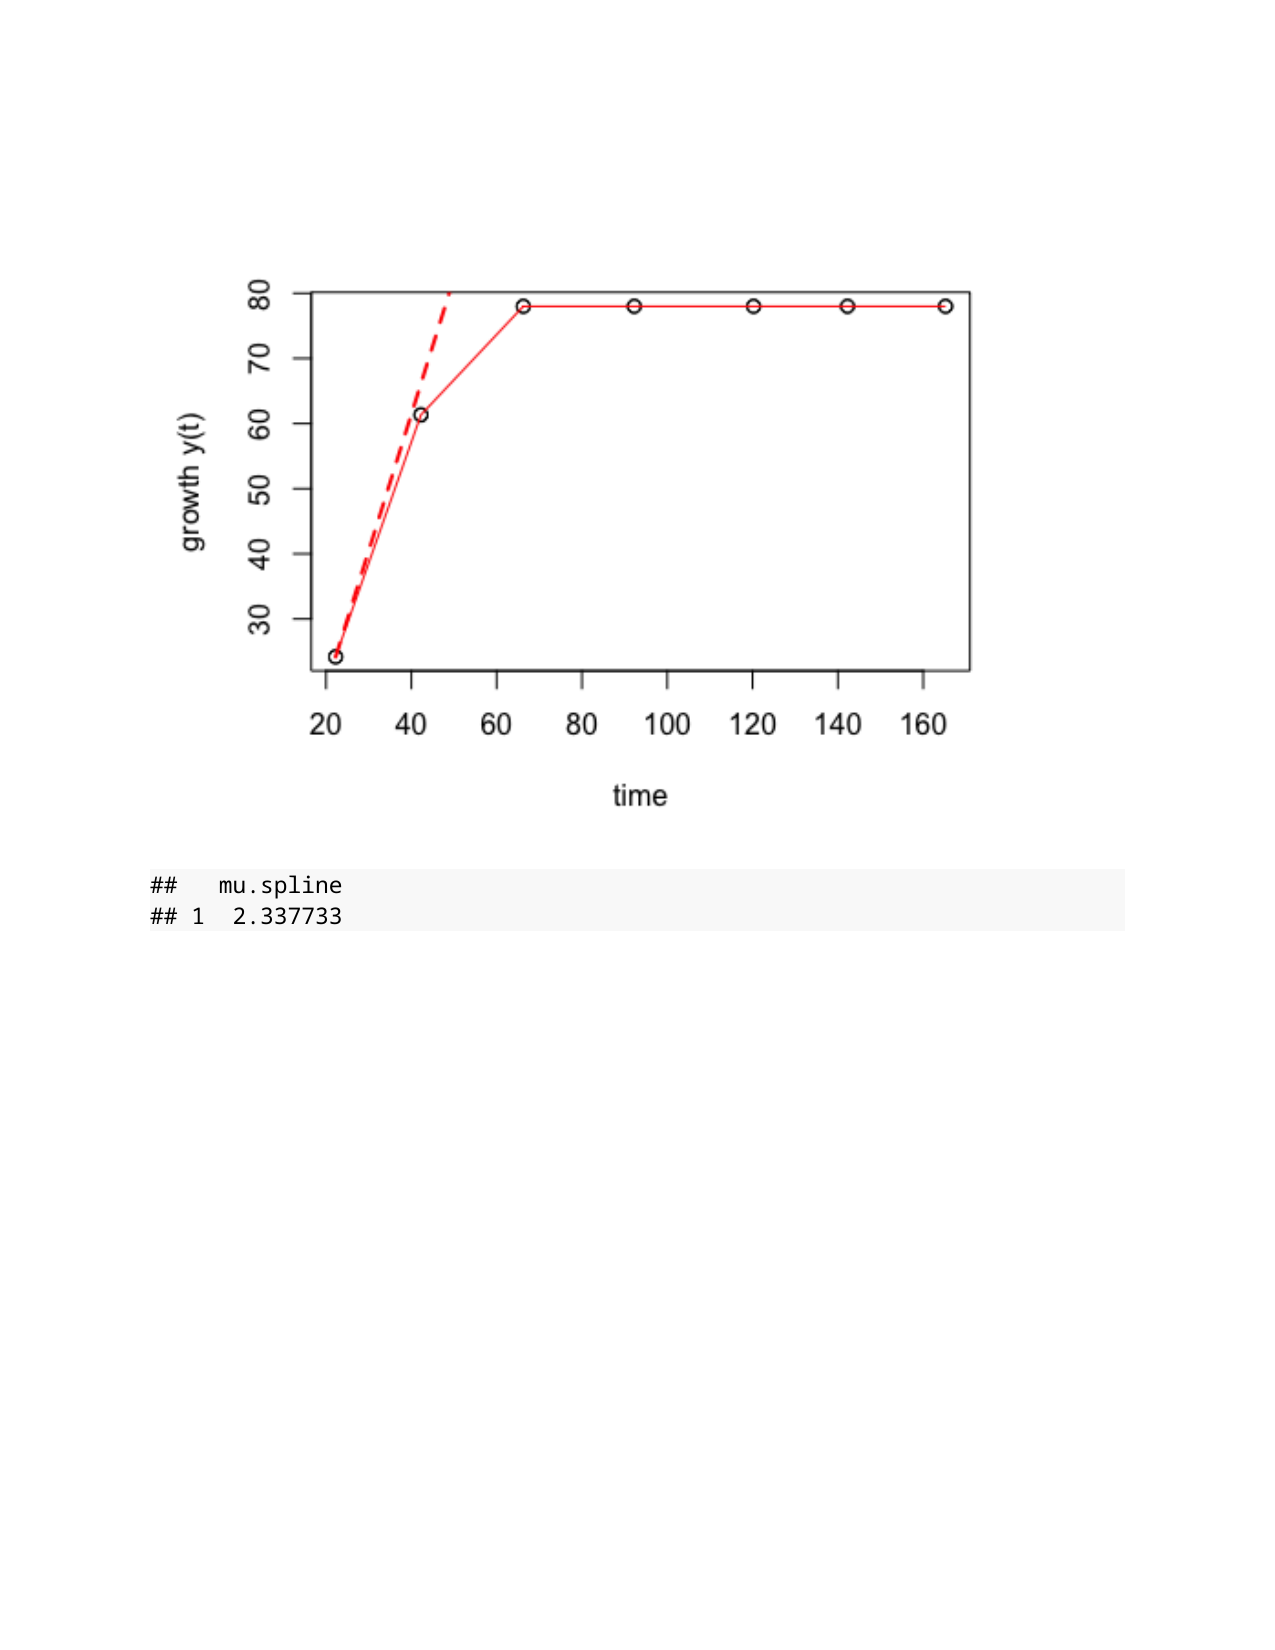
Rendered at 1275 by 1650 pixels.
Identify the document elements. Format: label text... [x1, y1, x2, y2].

picture [168, 150, 1044, 850]
text ## mu.spline ## 1 2.337733 [150, 869, 1125, 931]
